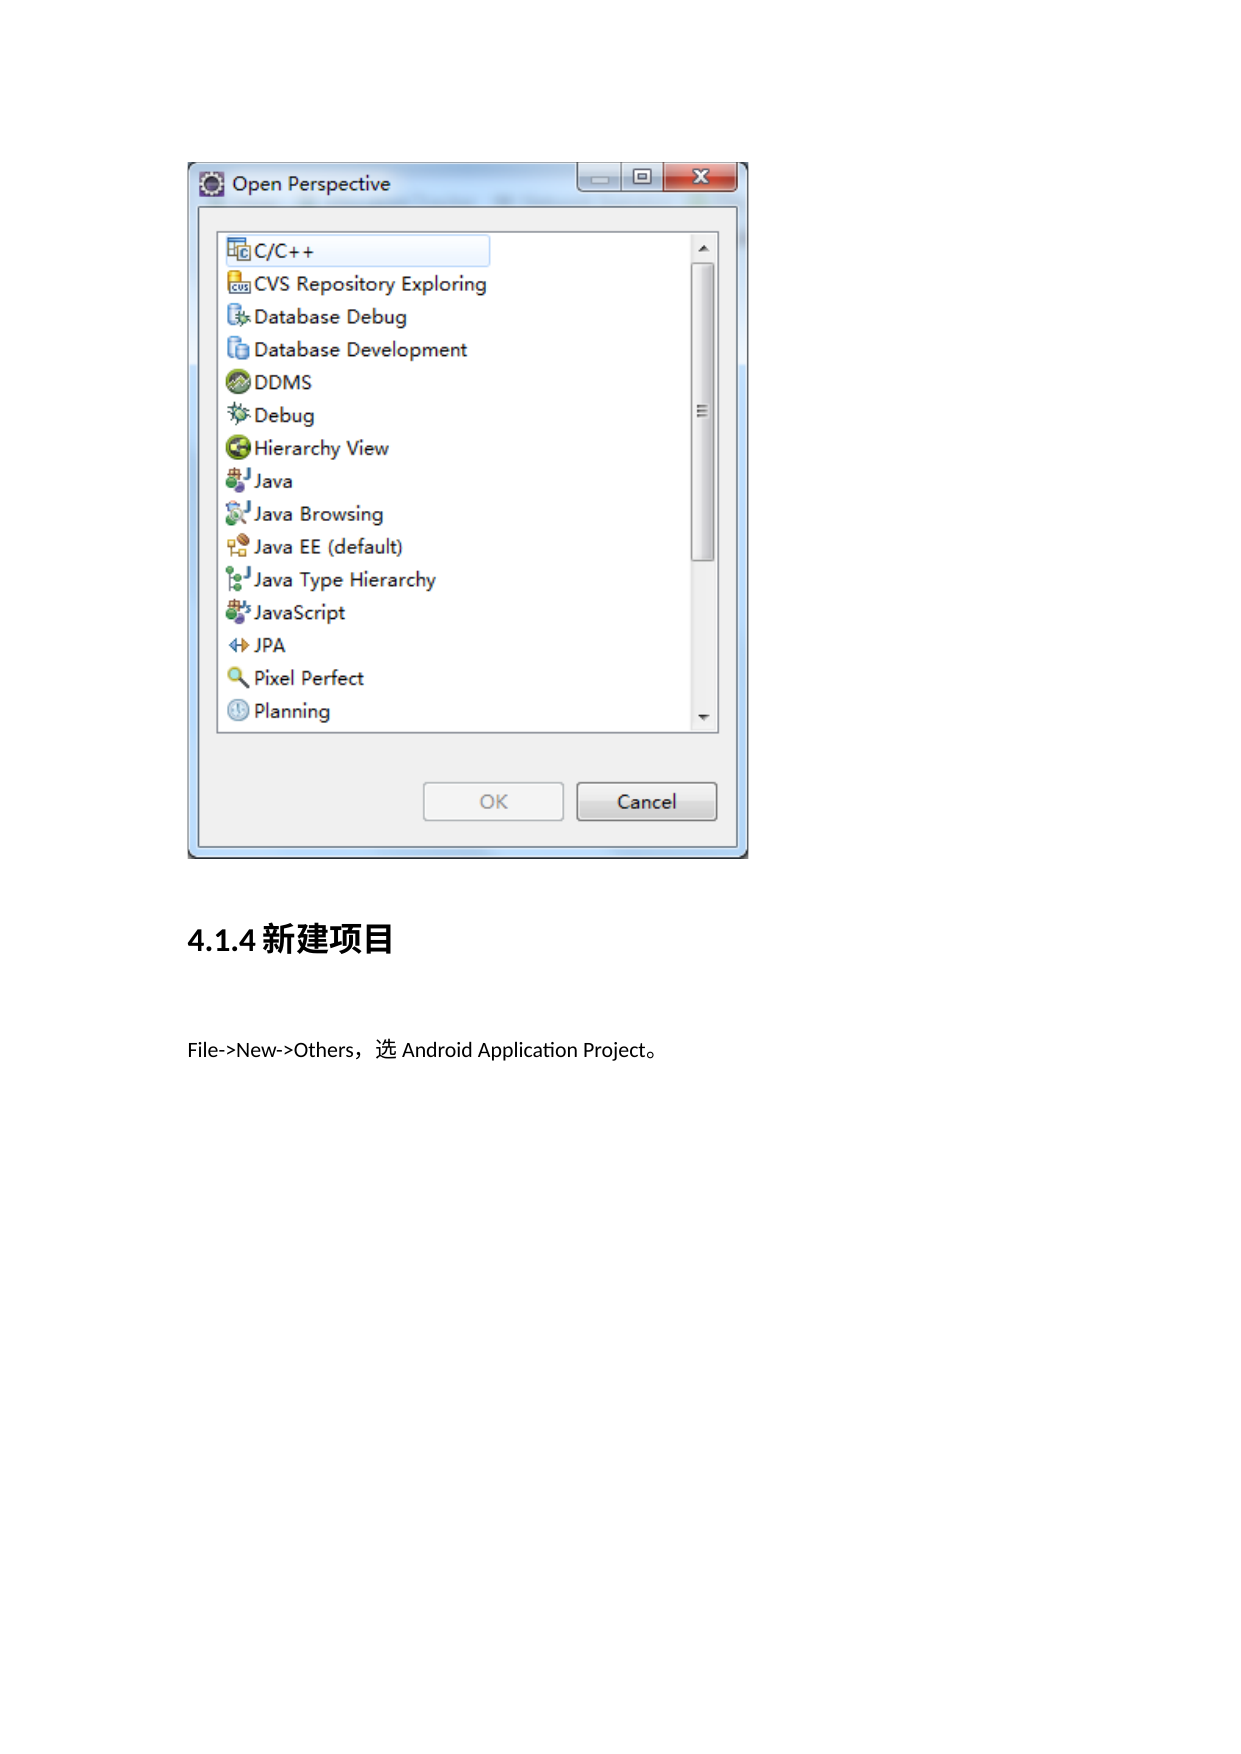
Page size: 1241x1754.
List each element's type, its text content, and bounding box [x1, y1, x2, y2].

picture [187, 162, 749, 859]
subtitle 新建项目 [187, 904, 1053, 969]
text File->New->Others，选Android Application Project。 [187, 1031, 1053, 1064]
